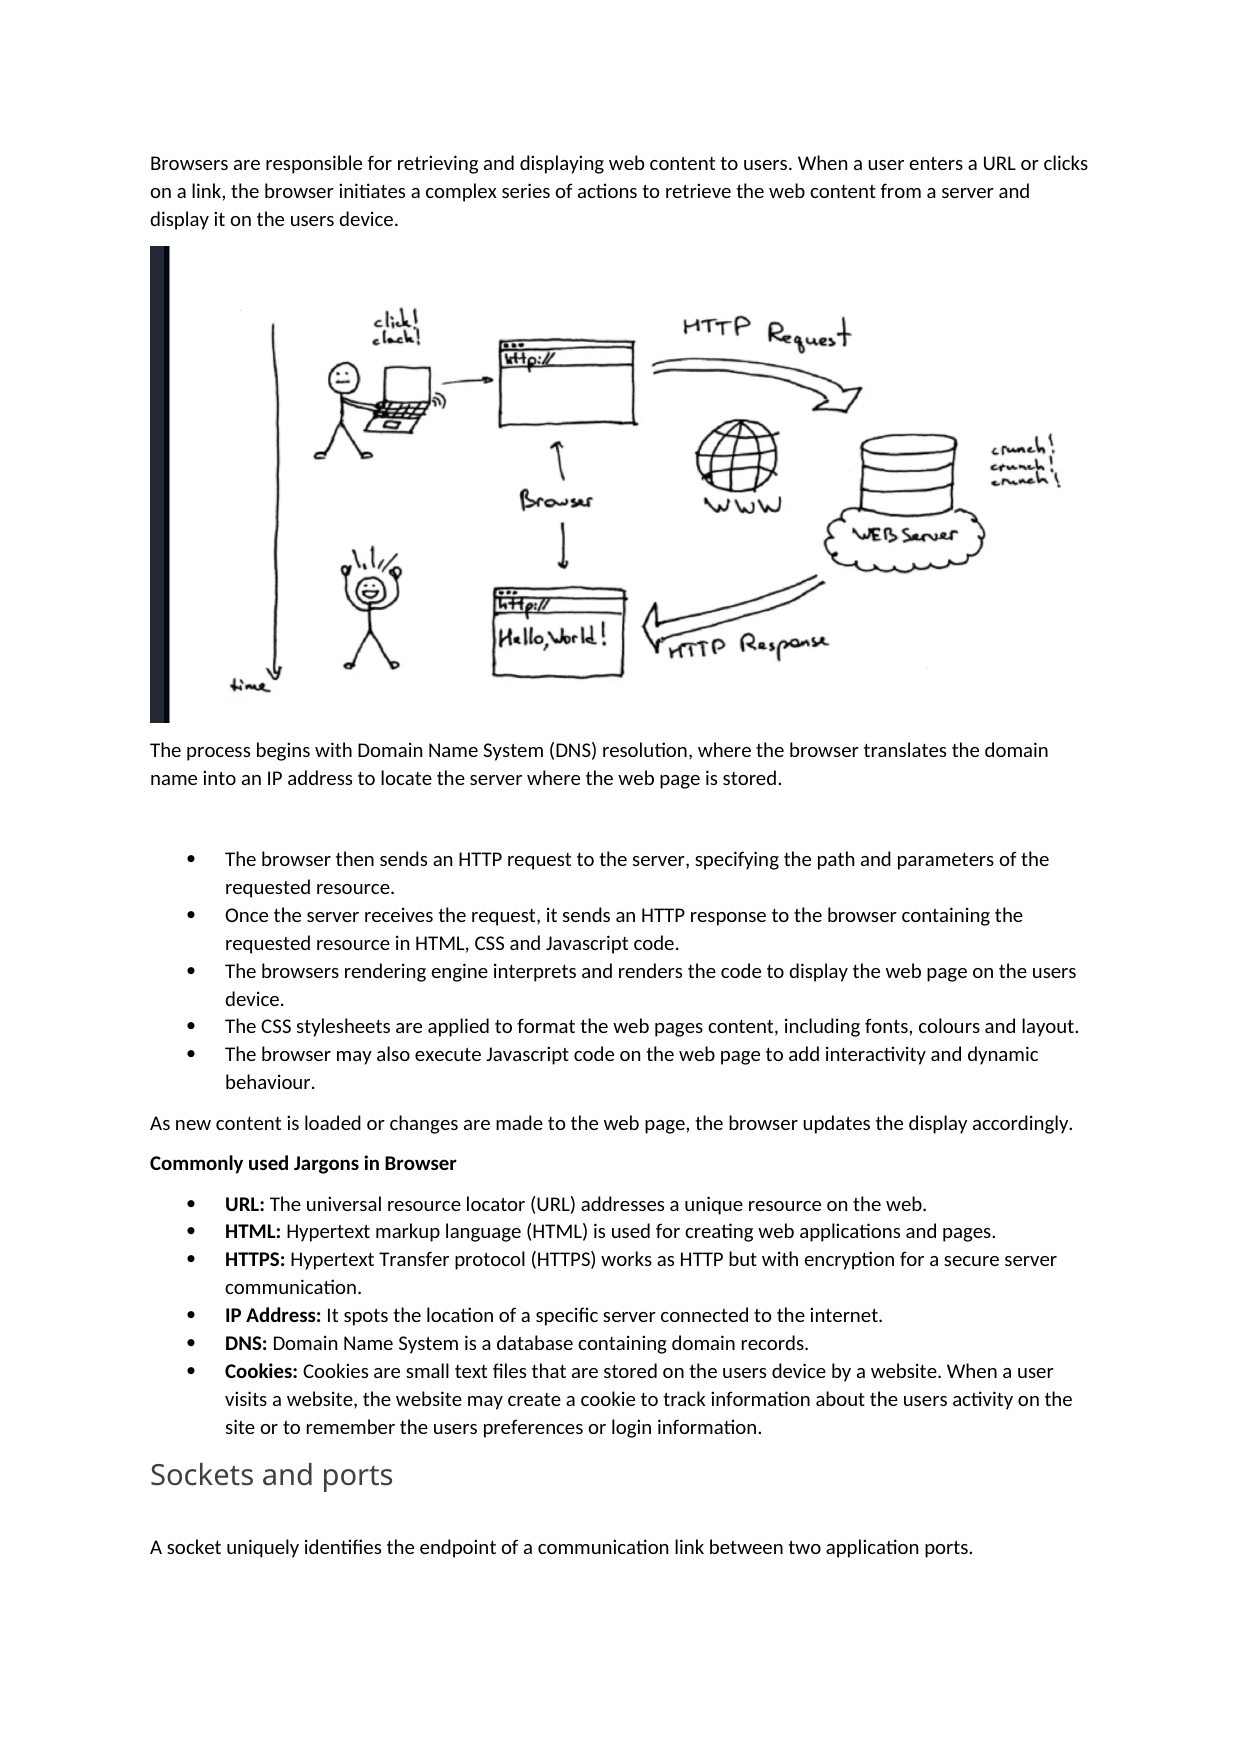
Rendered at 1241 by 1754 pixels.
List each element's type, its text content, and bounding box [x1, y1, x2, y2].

list Once the server receives the request, it sends an HTTP response to the browser containing the requested resource in HTML, CSS and Javascript code. [187, 902, 1090, 955]
text Commonly used Jargons in Browser [150, 1150, 1090, 1176]
list HTML: Hypertext markup language (HTML) is used for creating web applications and pages. [187, 1219, 1090, 1244]
text A socket uniquely identifies the endpoint of a communication link between two application ports. [150, 1534, 1090, 1560]
list HTTPS: Hypertext Transfer protocol (HTTPS) works as HTTP but with encryption for a secure server communication. [187, 1247, 1090, 1300]
picture [150, 246, 1091, 723]
list URL: The universal resource locator (URL) addresses a unique resource on the web. [187, 1191, 1090, 1216]
list The browsers rendering engine interprets and renders the code to display the web page on the users device. [187, 958, 1090, 1011]
subtitle Sockets and ports [150, 1454, 1090, 1494]
text As new content is loaded or changes are made to the web page, the browser updates the display accordingly. [150, 1110, 1090, 1135]
list IP Address: It spots the location of a specific server connected to the internet. [187, 1302, 1090, 1328]
text The process begins with Domain Name System (DNS) resolution, where the browser translates the domain name into an IP address to locate the server where the web page is stored. [150, 737, 1090, 791]
list DNS: Domain Name System is a database containing domain records. [187, 1330, 1090, 1356]
list The browser then sends an HTTP request to the server, specifying the path and parameters of the requested resource. [187, 846, 1090, 899]
list The CSS stylesheets are applied to format the web pages content, including fonts, colours and layout. [187, 1014, 1090, 1039]
list Cookies: Cookies are small text files that are stored on the users device by a website. When a user visits a website, the website may create a cookie to track information about the users activity on the site or to remember the users preferences or login information. [187, 1358, 1090, 1439]
text Browsers are responsible for retrieving and displaying web content to users. When a user enters a URL or clicks on a link, the browser initiates a complex series of actions to retrieve the web content from a server and display it on the users device. [150, 150, 1090, 231]
list The browser may also execute Javascript code on the web page to add interactivity and dynamic behaviour. [187, 1042, 1090, 1095]
